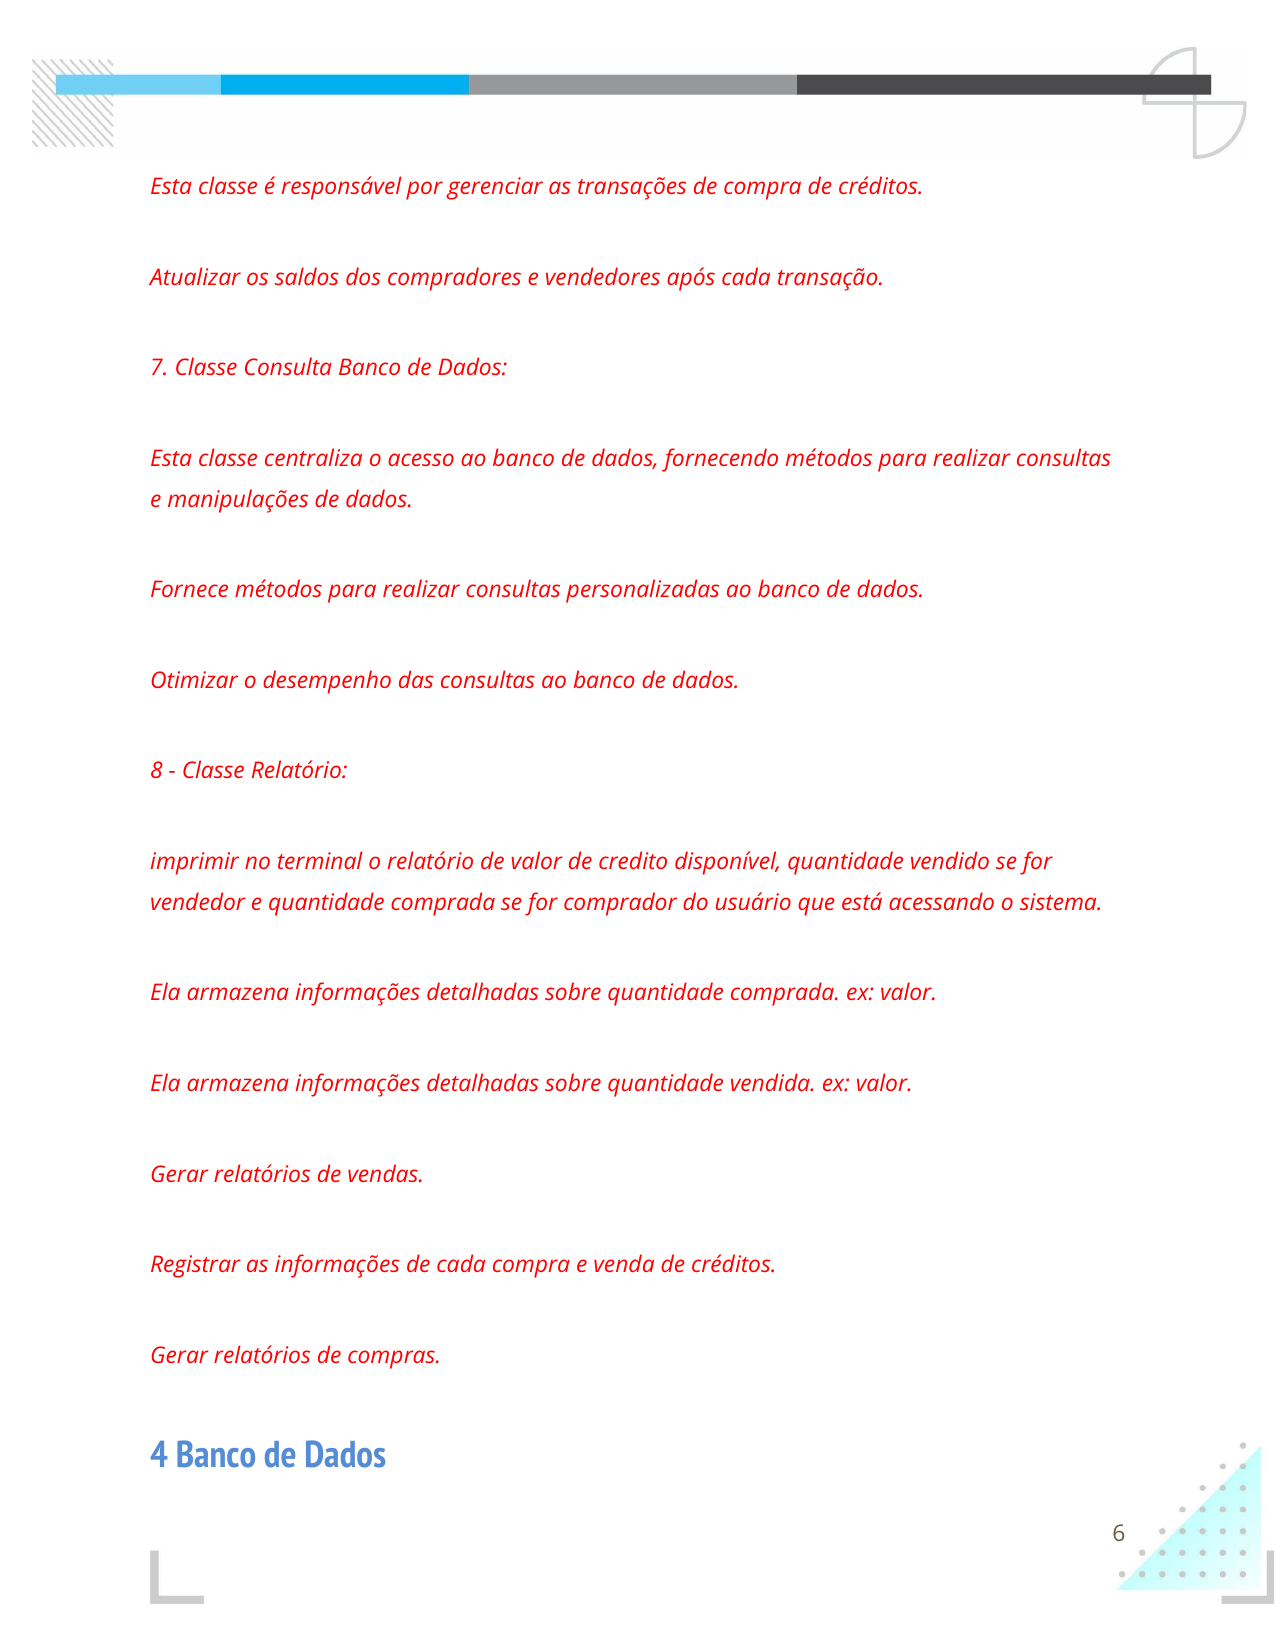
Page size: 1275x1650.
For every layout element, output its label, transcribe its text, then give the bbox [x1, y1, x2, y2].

picture [150, 1442, 1275, 1604]
picture [31, 46, 1247, 159]
subtitle Ela armazena informações detalhadas sobre quantidade comprada. ex: valor. [150, 976, 1125, 1007]
subtitle Gerar relatórios de vendas. [150, 1157, 1125, 1189]
subtitle 8 - Classe Relatório: [150, 754, 1125, 786]
subtitle Esta classe centraliza o acesso ao banco de dados, fornecendo métodos para realizar consultas e manipulações de dados. [150, 442, 1125, 514]
subtitle Registrar as informações de cada compra e venda de créditos. [150, 1248, 1125, 1279]
subtitle Fornece métodos para realizar consultas personalizadas ao banco de dados. [150, 573, 1125, 604]
subtitle 4 Banco de Dados [150, 1429, 1125, 1478]
subtitle Ela armazena informações detalhadas sobre quantidade vendida. ex: valor. [150, 1067, 1125, 1098]
subtitle imprimir no terminal o relatório de valor de credito disponível, quantidade vendido se for vendedor e quantidade comprada se for comprador do usuário que está acessando o sistema. [150, 845, 1125, 917]
subtitle 7. Classe Consulta Banco de Dados: [150, 351, 1125, 382]
subtitle Esta classe é responsável por gerenciar as transações de compra de créditos. [150, 170, 1125, 201]
subtitle Atualizar os saldos dos compradores e vendedores após cada transação. [150, 261, 1125, 292]
subtitle Otimizar o desempenho das consultas ao banco de dados. [150, 664, 1125, 695]
subtitle Gerar relatórios de compras. [150, 1339, 1125, 1370]
